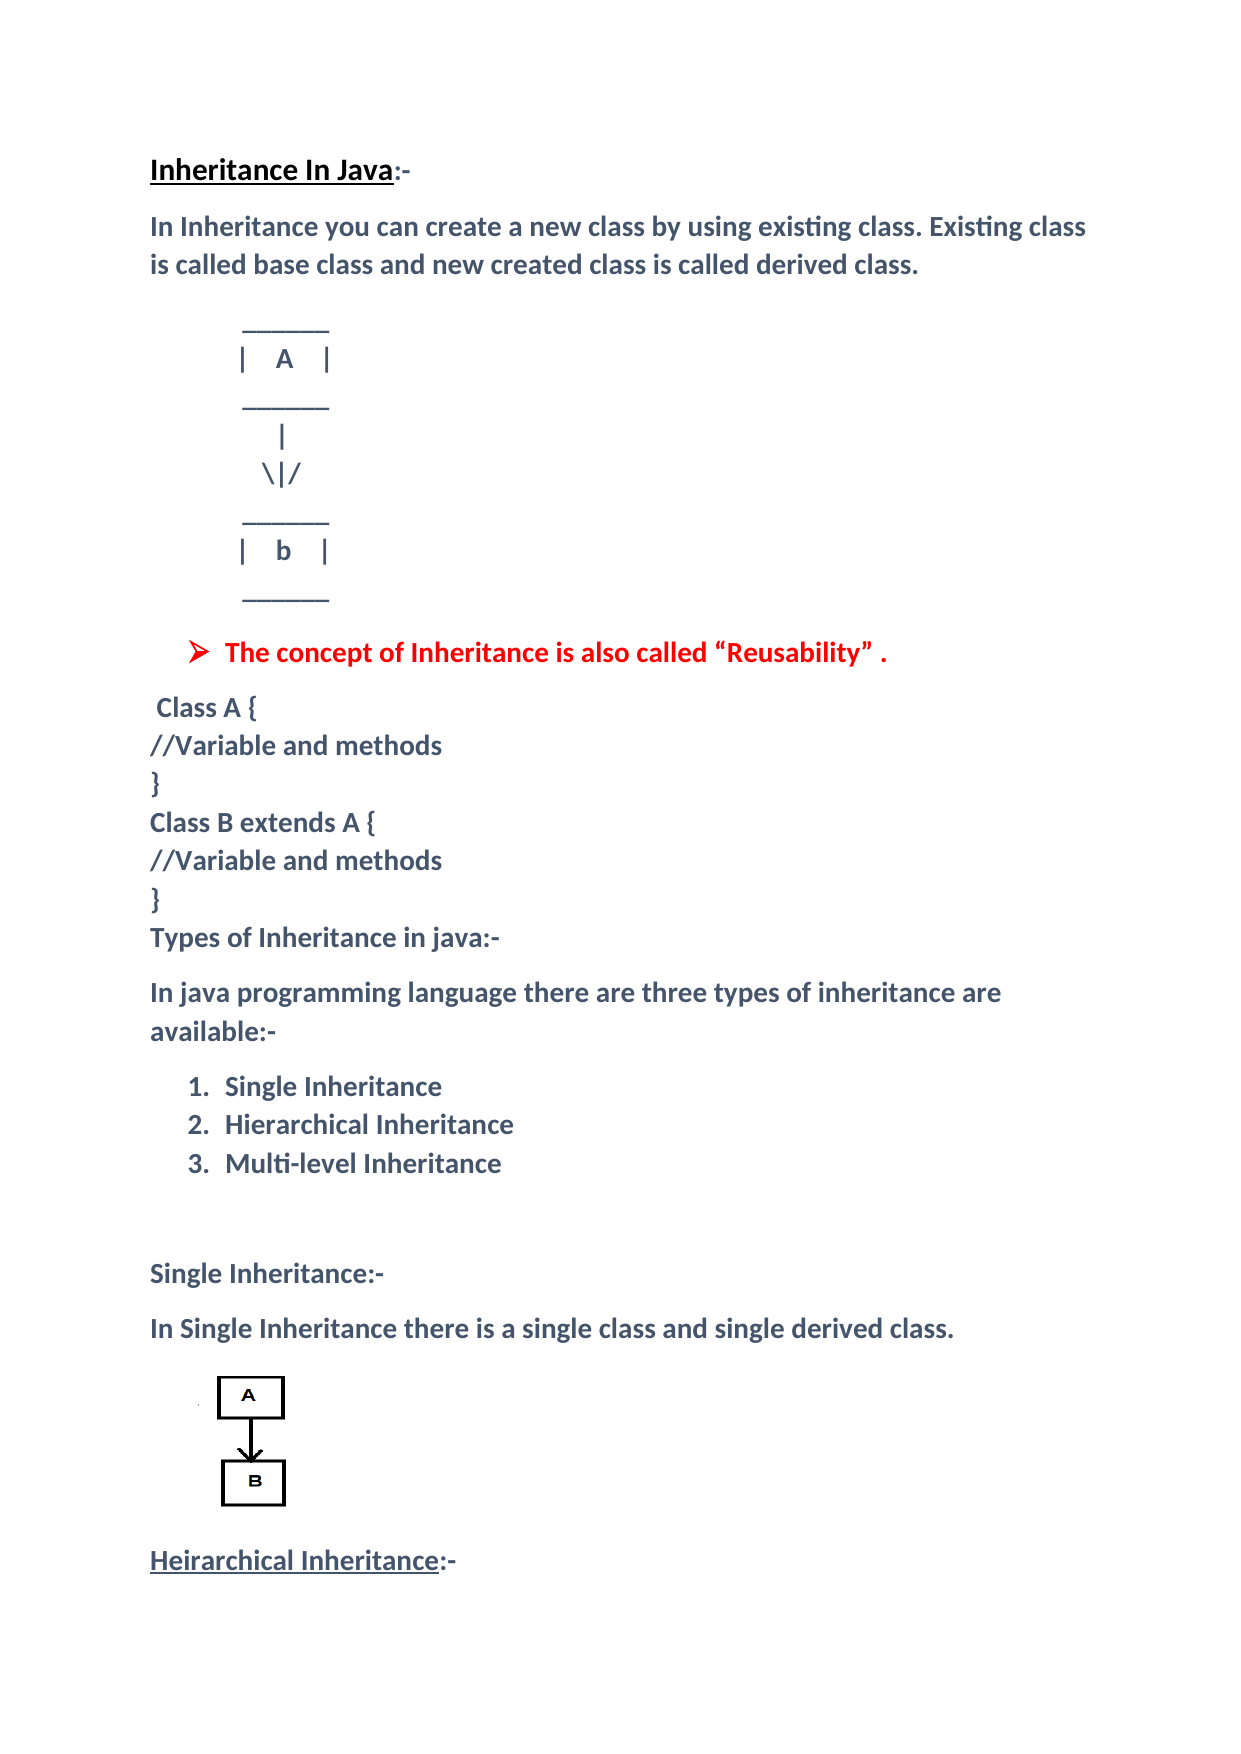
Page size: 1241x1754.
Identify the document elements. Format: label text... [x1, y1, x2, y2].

text Class A { [150, 689, 1090, 724]
text //Variable and methods [150, 727, 1090, 763]
text Types of Inheritance in java:- [150, 919, 1090, 955]
text //Variable and methods [150, 842, 1090, 878]
text In Inheritance you can create a new class by using existing class. Existing class is called base class and new created class is called derived class. [150, 208, 1090, 282]
text In Single Inheritance there is a single class and single derived class. [150, 1310, 1090, 1346]
text } [150, 881, 1090, 917]
list Multi-level Inheritance [187, 1145, 1090, 1181]
text ______ [150, 570, 1090, 606]
text Single Inheritance:- [150, 1255, 1090, 1291]
text Heirarchical Inheritance:- [150, 1542, 1090, 1577]
text | b | [150, 532, 1090, 568]
text Inheritance In Java:- [150, 150, 1090, 188]
text ______ [150, 301, 1090, 337]
text ______ [150, 493, 1090, 529]
list Single Inheritance [187, 1068, 1090, 1104]
text | [150, 417, 1090, 452]
text | A | [150, 340, 1090, 375]
picture [150, 1365, 358, 1523]
text ______ [150, 378, 1090, 414]
text Class B extends A { [150, 804, 1090, 840]
text } [150, 766, 1090, 801]
text In java programming language there are three types of inheritance are available:- [150, 974, 1090, 1048]
list The concept of Inheritance is also called “Reusability” . [187, 634, 1090, 669]
list Hierarchical Inheritance [187, 1106, 1090, 1142]
text \|/ [150, 455, 1090, 491]
